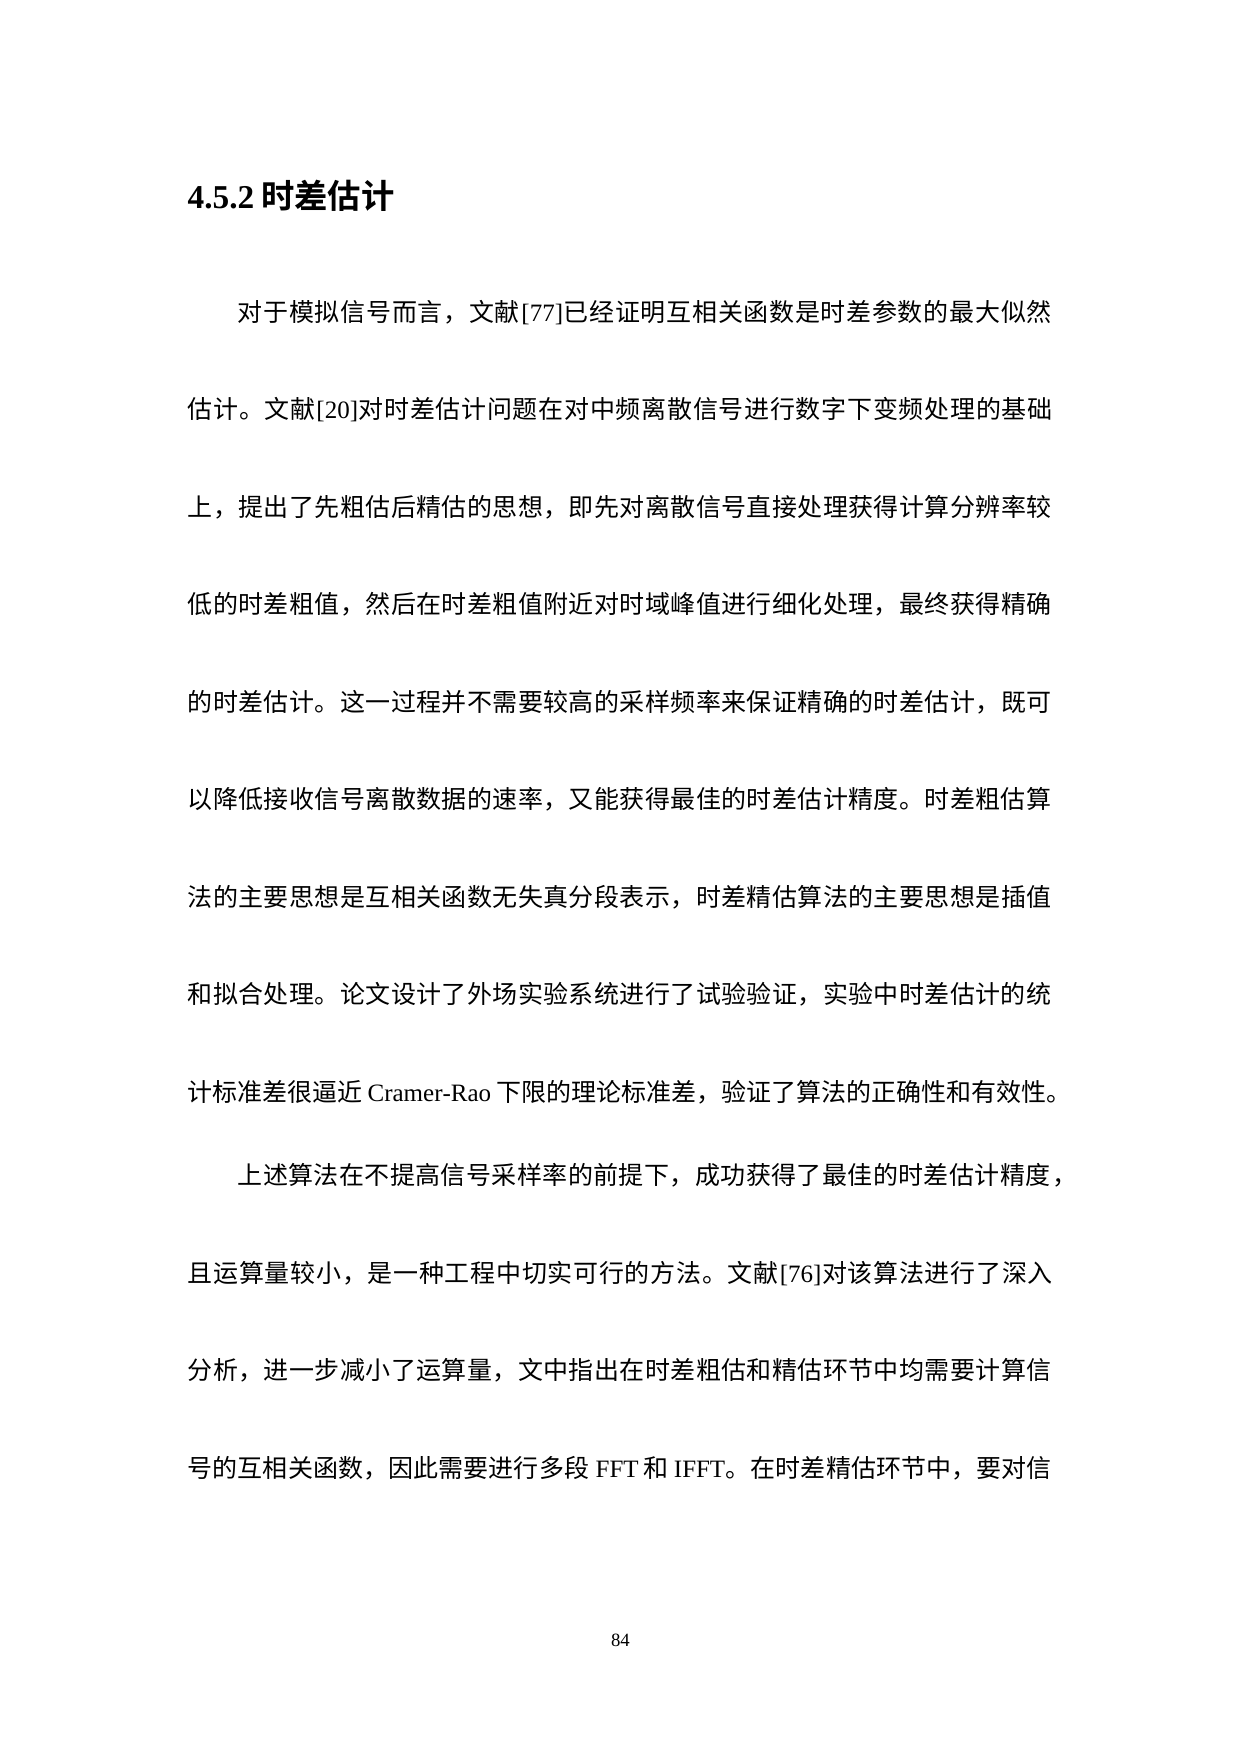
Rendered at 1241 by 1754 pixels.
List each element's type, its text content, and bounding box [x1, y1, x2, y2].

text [187, 1141, 1053, 1499]
text 对于模拟信号而言，文献[77]已经证明互相关函数是时差参数的最大似然估计。文献[20]对时差估计问题在对中频离散信号进行数字下变频处理的基础上，提出了先粗估后精估的思想，即先对离散信号直接处理获得计算分辨率较低的时差粗值，然后在时差粗值附近对时域峰值进行细化处理，最终获得精确的时差估计。这一过程并不需要较高的采样频率来保证精确的时差估计，既可以降低接收信号离散数据的速率，又能获得最佳的时差估计精度。时差粗估算法的主要思想是互相关函数无失真分段表示，时差精估算法的主要思想是插值和拟合处理。论文设计了外场实验系统进行了试验验证，实验中时差估计的统计标准差很逼近Cramer-Rao下限的理论标准差，验证了算法的正确性和有效性。 [187, 278, 1053, 1123]
subtitle 4.5.2时差估计 [187, 162, 1053, 227]
